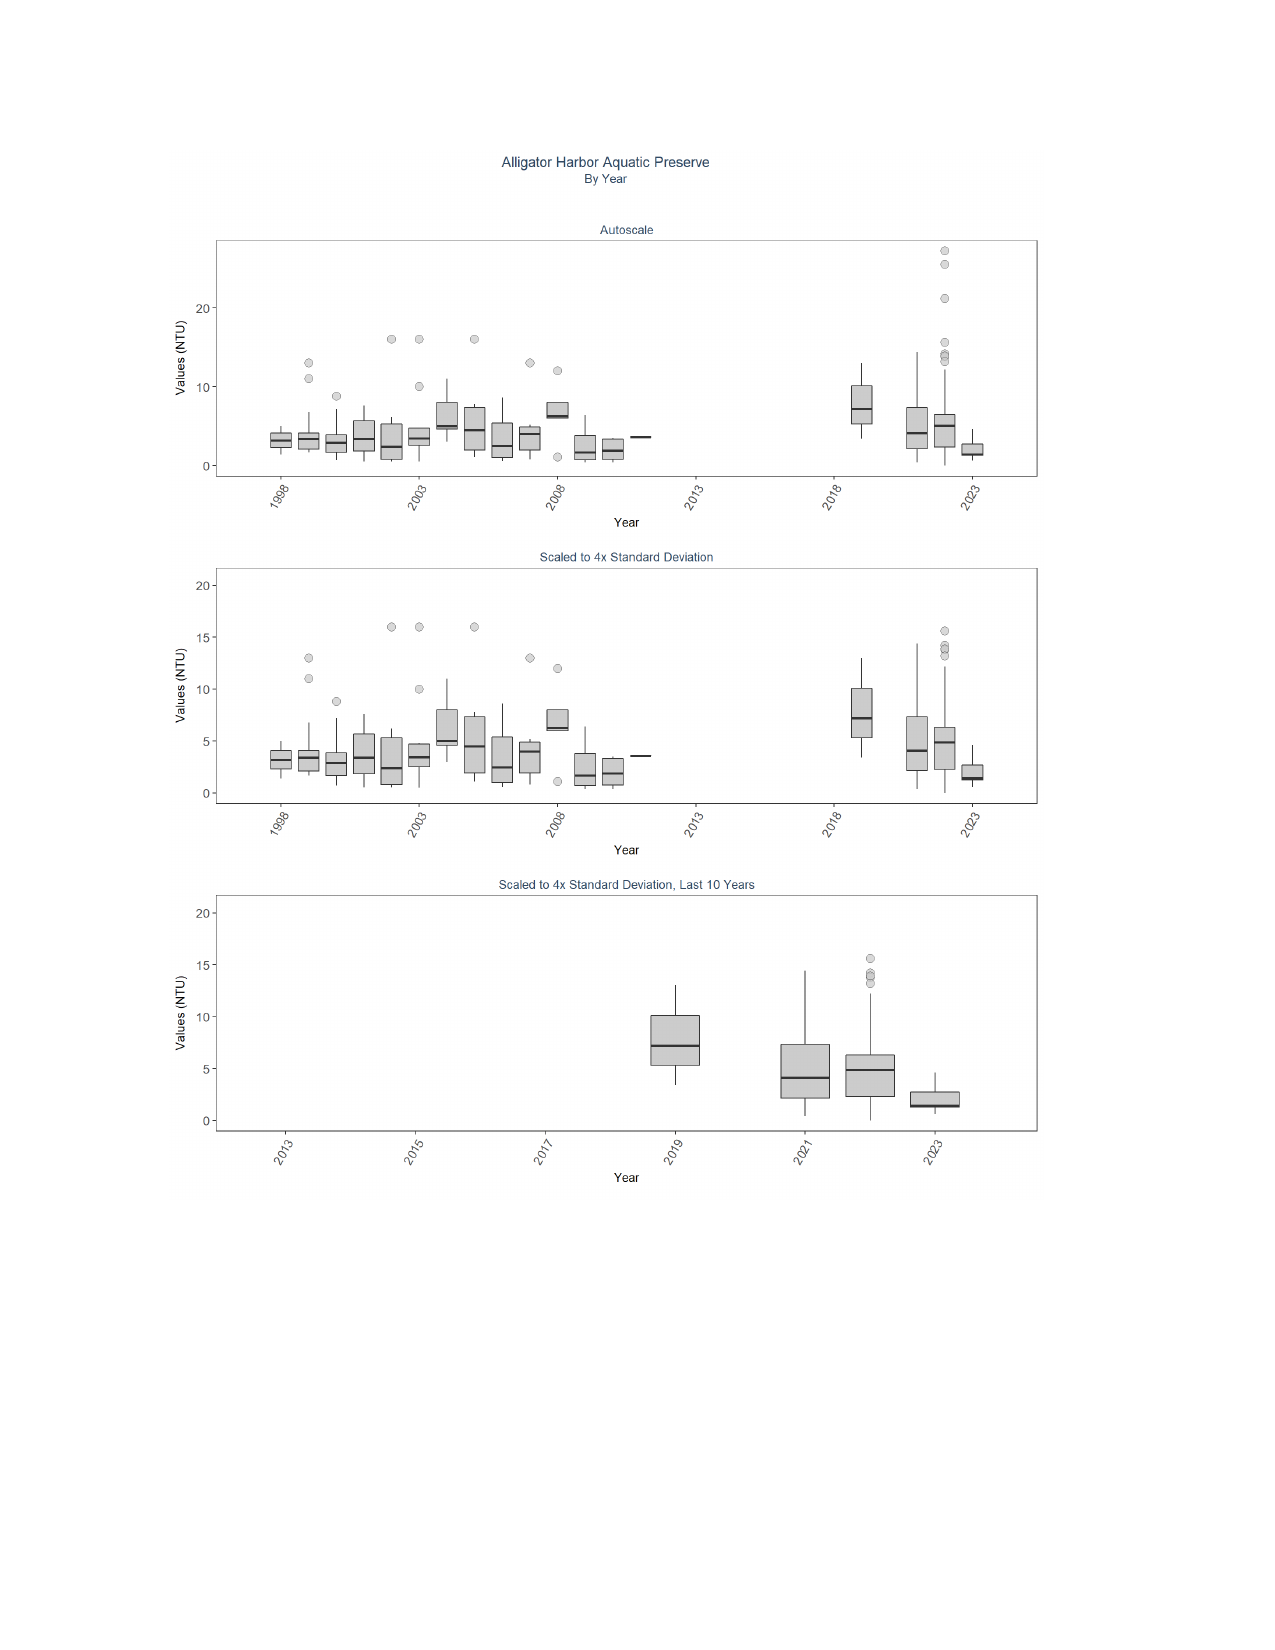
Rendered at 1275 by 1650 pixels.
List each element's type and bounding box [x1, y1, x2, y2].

picture [168, 150, 1044, 1200]
